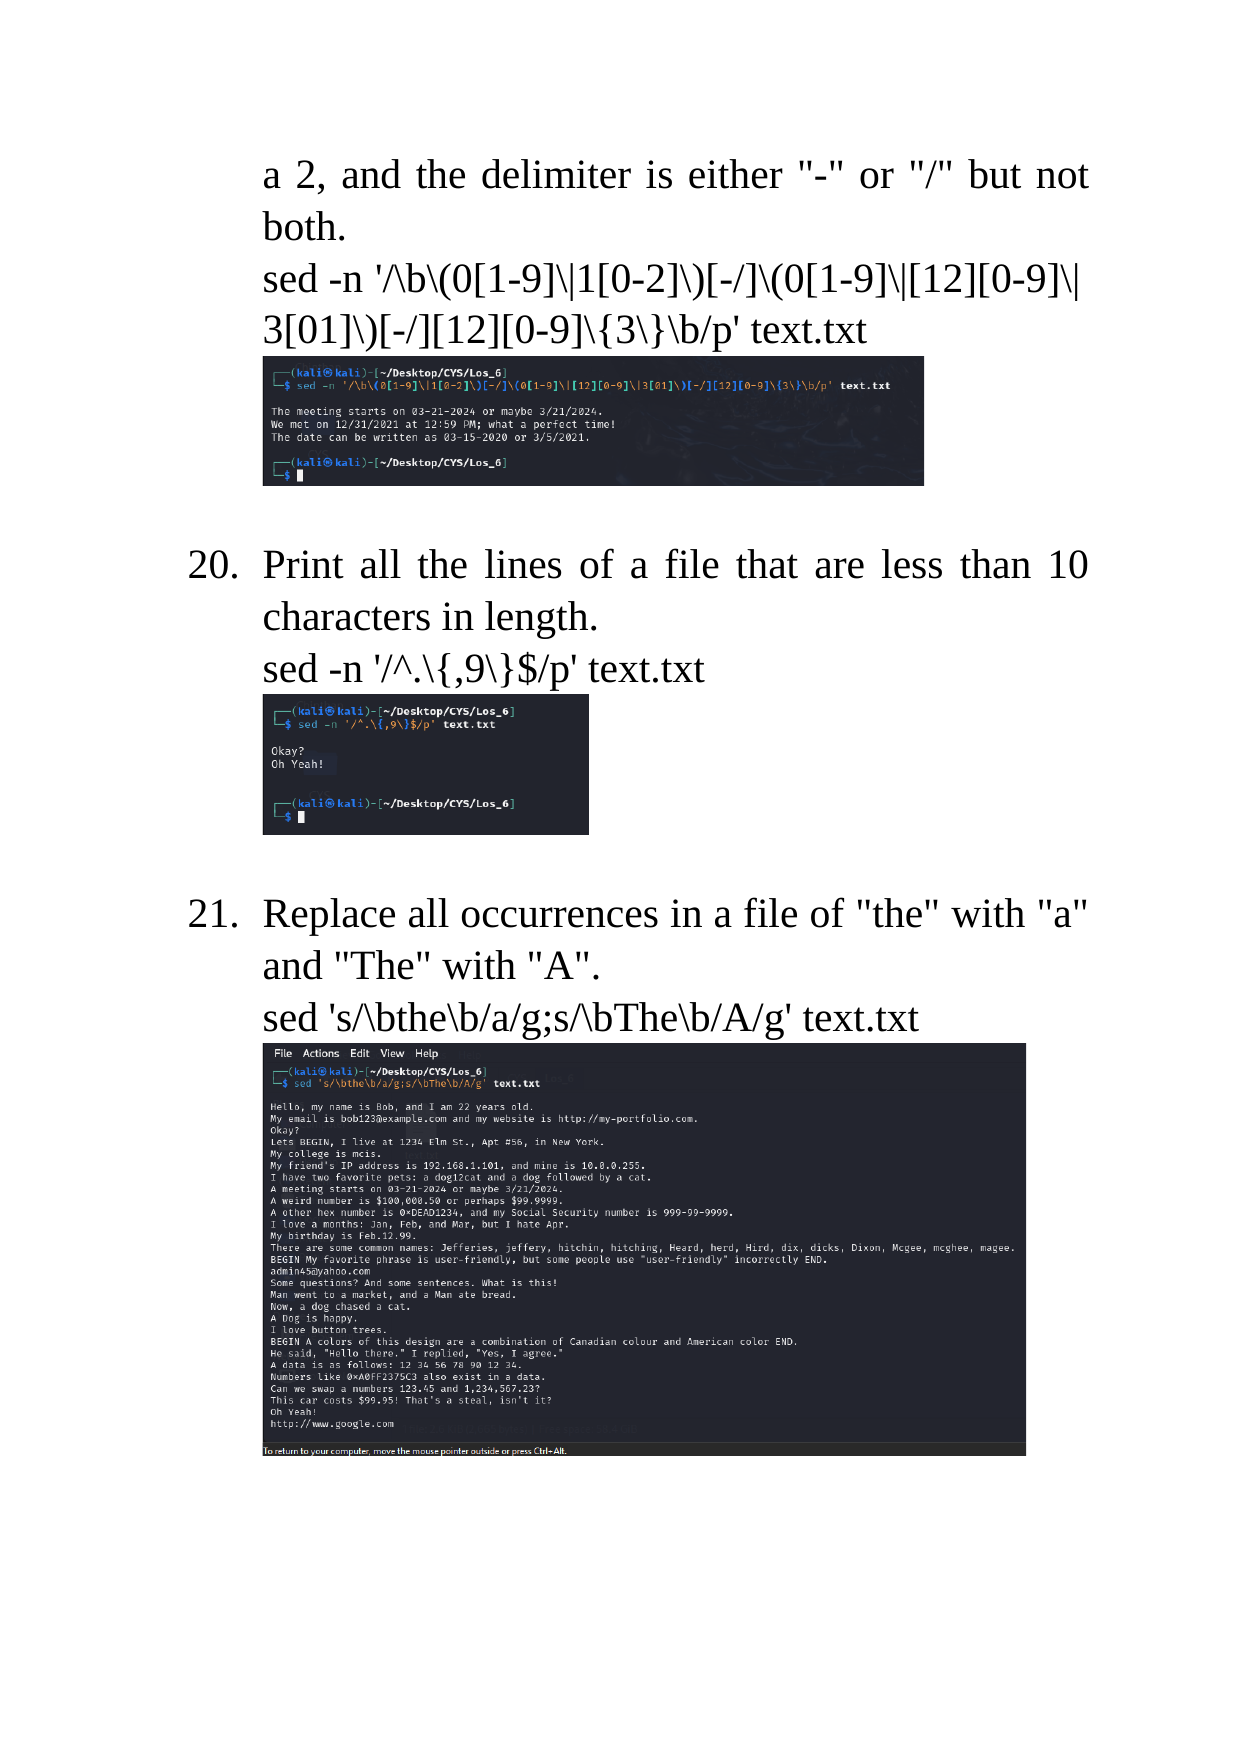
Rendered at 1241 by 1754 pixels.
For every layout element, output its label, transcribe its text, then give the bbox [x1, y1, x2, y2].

picture [262, 356, 925, 486]
picture [262, 1043, 1027, 1456]
list sed -n '/^.\{,9\}$/p' text.txt [262, 643, 1090, 691]
list sed 's/\bthe\b/a/g;s/\bThe\b/A/g' text.txt [262, 992, 1090, 1040]
list sed -n '/\b\(0[1-9]\|1[0-2]\)[-/]\(0[1-9]\|[12][0-9]\|3[01]\)[-/][12][0-9]\{3\}\b/p' text.txt [262, 253, 1090, 353]
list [187, 150, 1090, 249]
picture [262, 694, 589, 835]
list Print all the lines of a file that are less than 10 characters in length. [187, 540, 1090, 639]
list Replace all occurrences in a file of "the" with "a" and "The" with "A". [187, 889, 1090, 988]
